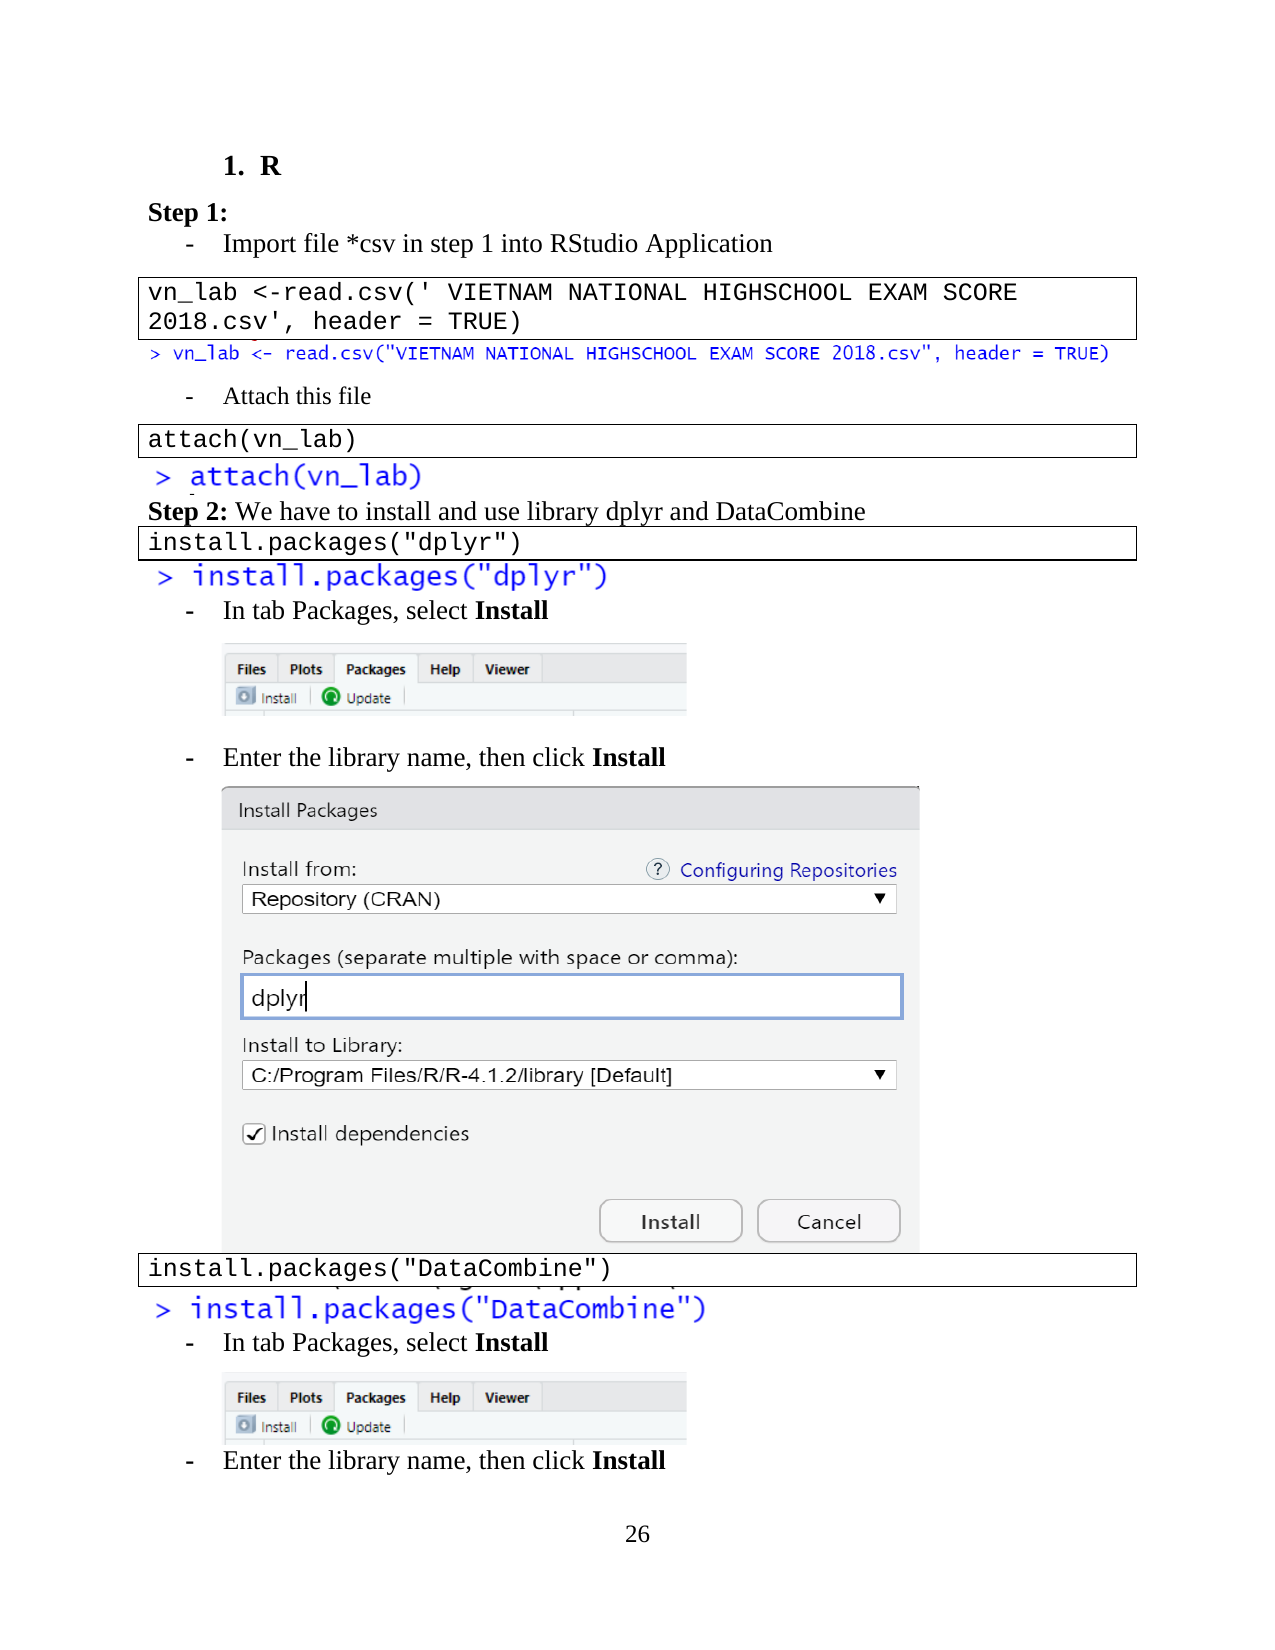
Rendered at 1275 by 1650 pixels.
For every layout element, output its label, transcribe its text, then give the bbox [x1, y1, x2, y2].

list Enter the library name, then click Install [185, 1444, 1127, 1476]
picture [147, 340, 1123, 365]
picture [147, 561, 625, 594]
picture [221, 786, 920, 1253]
picture [221, 1372, 687, 1445]
picture [147, 458, 456, 495]
text R [223, 148, 1127, 181]
list Import file *csv in step 1 into RStudio Application [185, 227, 1127, 258]
list In tab Packages, select Install [185, 1327, 1127, 1358]
text install.packages("DataCombine") [139, 1254, 1136, 1286]
list In tab Packages, select Install [185, 594, 1127, 625]
text install.packages("dplyr") [139, 527, 1136, 559]
list Attach this file [185, 381, 1127, 410]
picture [147, 1287, 738, 1327]
list Enter the library name, then click Install [185, 741, 1127, 772]
picture [221, 643, 687, 716]
text Step 1: [148, 196, 1127, 227]
text attach(vn_lab) [139, 425, 1136, 457]
text Step 2: We have to install and use library dplyr and DataCombine [148, 495, 1127, 526]
text vn_lab <-read.csv(' VIETNAM NATIONAL HIGHSCHOOL EXAM SCORE 2018.csv', header = TRUE) [139, 278, 1136, 339]
